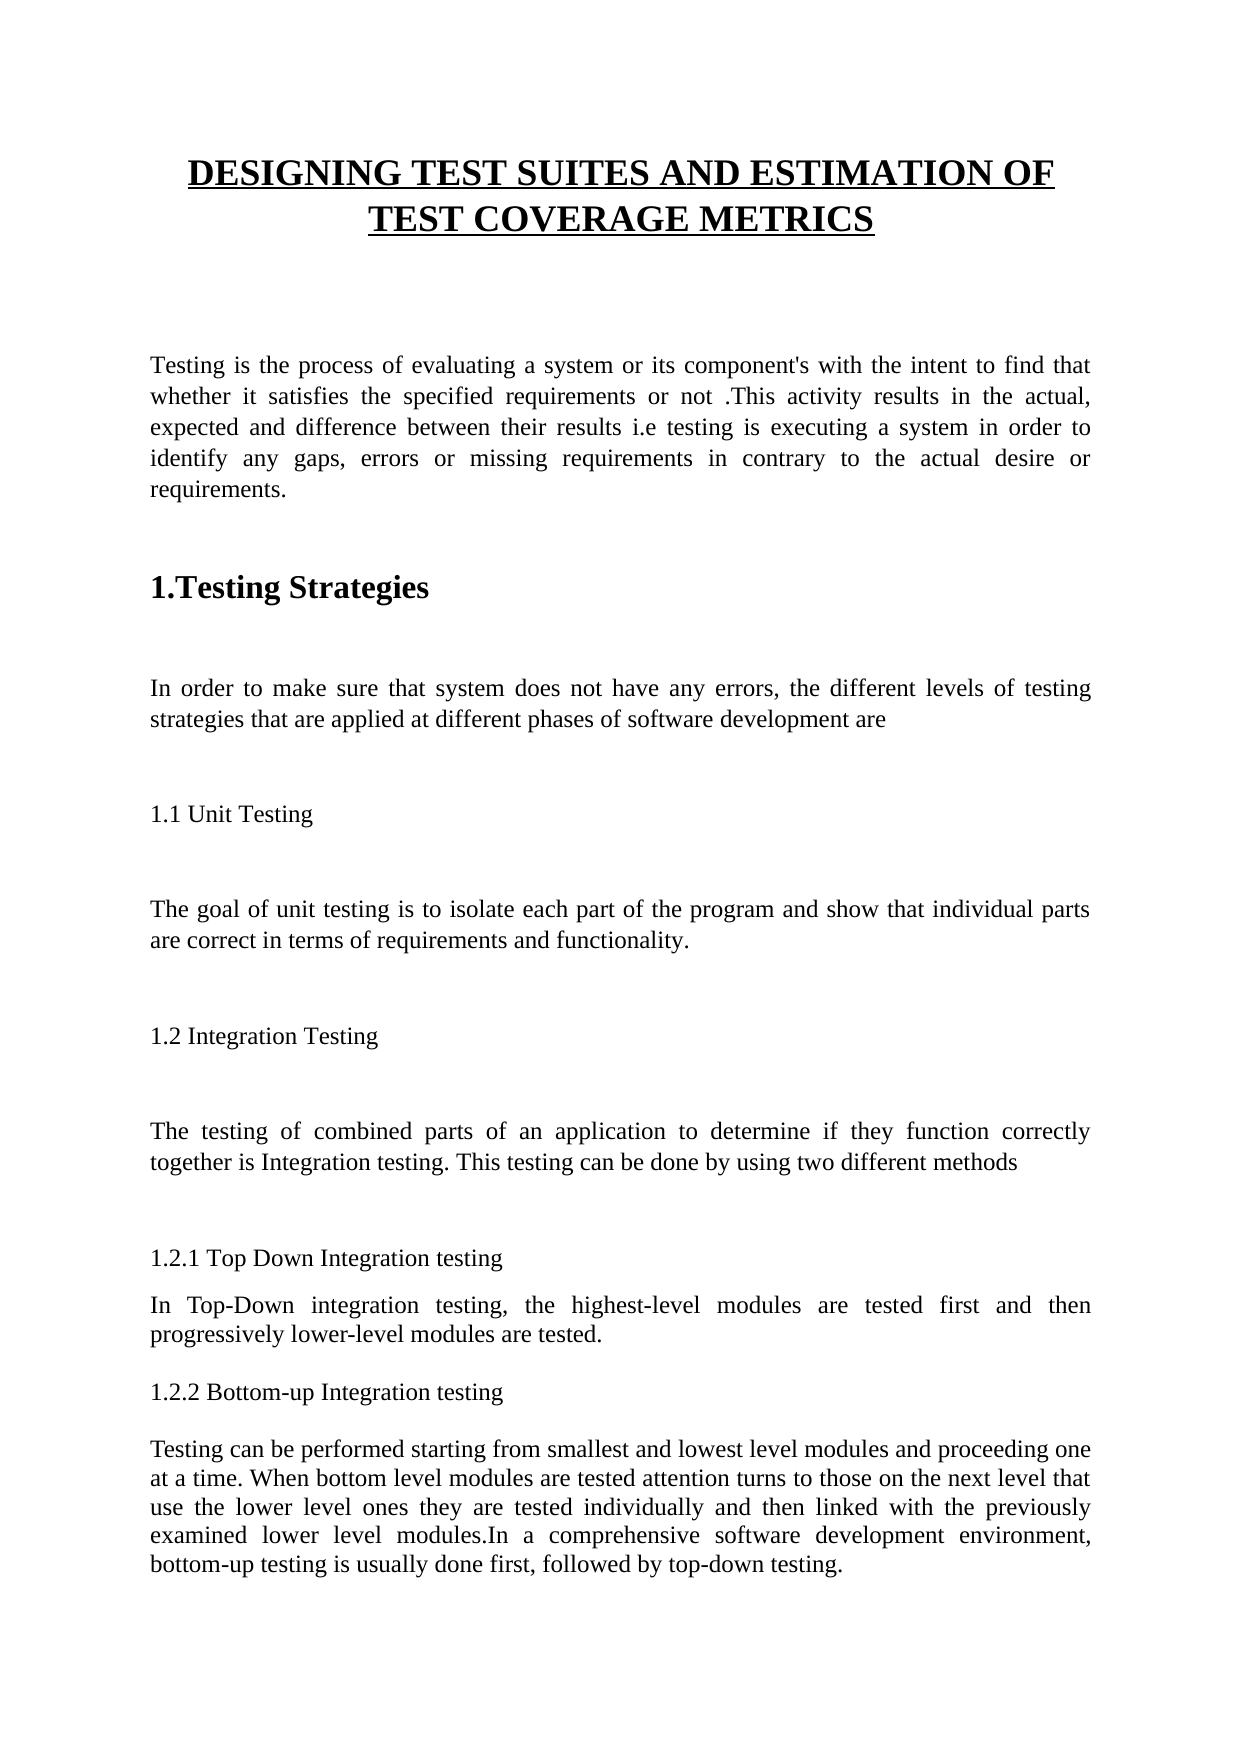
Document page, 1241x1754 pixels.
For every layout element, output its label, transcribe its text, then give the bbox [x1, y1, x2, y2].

text 1.2 Integration Testing [150, 1021, 1092, 1050]
text 1.2.1 Top Down Integration testing [150, 1243, 1092, 1272]
text DESIGNING TEST SUITES AND ESTIMATION OF TEST COVERAGE METRICS [150, 150, 1092, 240]
text In Top-Down integration testing, the highest-level modules are tested first and then progressively lower-level modules are tested. [150, 1291, 1092, 1348]
text The testing of combined parts of an application to determine if they function correctly together is Integration testing. This testing can be done by using two different methods [150, 1116, 1092, 1176]
text Testing can be performed starting from smallest and lowest level modules and proceeding one at a time. When bottom level modules are tested attention turns to those on the next level that use the lower level ones they are tested individually and then linked with the previously examined lower level modules.In a comprehensive software development environment, bottom-up testing is usually done first, followed by top-down testing. [150, 1434, 1092, 1578]
text 1.2.2 Bottom-up Integration testing [150, 1377, 1092, 1406]
text Testing is the process of evaluating a system or its component's with the intent to find that whether it satisfies the specified requirements or not .This activity results in the actual, expected and difference between their results i.e testing is executing a system in order to identify any gaps, errors or missing requirements in contrary to the actual desire or requirements. [150, 350, 1092, 503]
text 1.1 Unit Testing [150, 799, 1092, 828]
text The goal of unit testing is to isolate each part of the program and show that individual parts are correct in terms of requirements and functionality. [150, 894, 1092, 954]
text 1.Testing Strategies [150, 567, 1092, 605]
text In order to make sure that system does not have any errors, the different levels of testing strategies that are applied at different phases of software development are [150, 673, 1092, 732]
